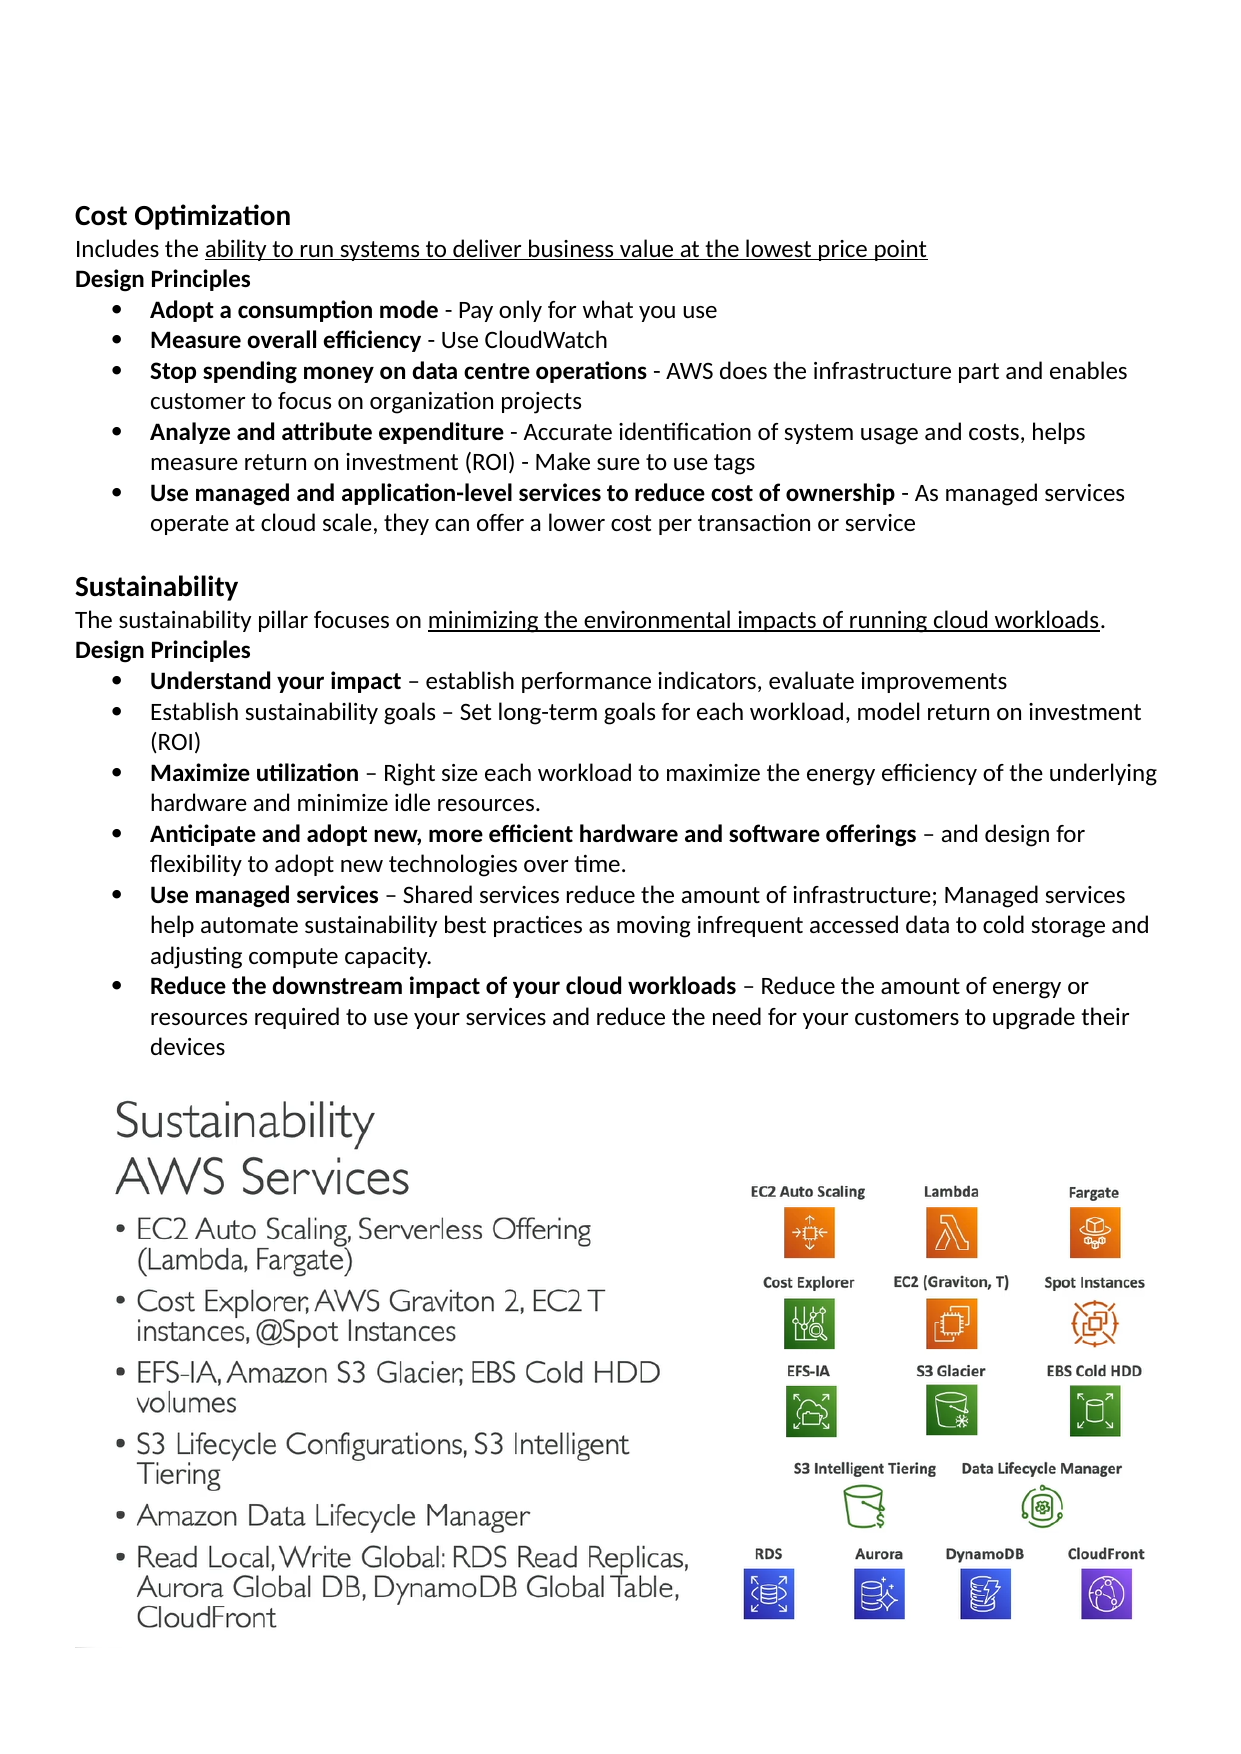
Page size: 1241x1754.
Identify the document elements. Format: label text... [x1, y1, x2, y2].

list Anticipate and adopt new, more efficient hardware and software offerings – and design for flexibility to adopt new technologies over time. [112, 818, 1165, 879]
text The sustainability pillar focuses on minimizing the environmental impacts of running cloud workloads. [75, 604, 1165, 634]
list Adopt a consumption mode - Pay only for what you use [112, 294, 1165, 324]
text Cost Optimization [75, 197, 1165, 233]
list Use managed and application-level services to reduce cost of ownership - As managed services operate at cloud scale, they can offer a lower cost per transaction or service [112, 477, 1165, 538]
text Sustainability [75, 568, 1165, 604]
text Design Principles [75, 634, 1165, 665]
text Design Principles [75, 263, 1165, 294]
list Measure overall efficiency - Use CloudWatch [112, 324, 1165, 355]
list Reduce the downstream impact of your cloud workloads – Reduce the amount of energy or resources required to use your services and reduce the need for your customers to upgrade their devices [112, 970, 1165, 1062]
picture [75, 1092, 1166, 1648]
list Stop spending money on data centre operations - AWS does the infrastructure part and enables customer to focus on organization projects [112, 355, 1165, 416]
list Use managed services – Shared services reduce the amount of infrastructure; Managed services help automate sustainability best practices as moving infrequent accessed data to cold storage and adjusting compute capacity. [112, 879, 1165, 970]
list Understand your impact – establish performance indicators, evaluate improvements [112, 665, 1165, 696]
list Establish sustainability goals – Set long-term goals for each workload, model return on investment (ROI) [112, 696, 1165, 757]
list Analyze and attribute expenditure - Accurate identification of system usage and costs, helps measure return on investment (ROI) - Make sure to use tags [112, 416, 1165, 477]
text Includes the ability to run systems to deliver business value at the lowest price point [75, 233, 1165, 263]
list Maximize utilization – Right size each workload to maximize the energy efficiency of the underlying hardware and minimize idle resources. [112, 757, 1165, 818]
